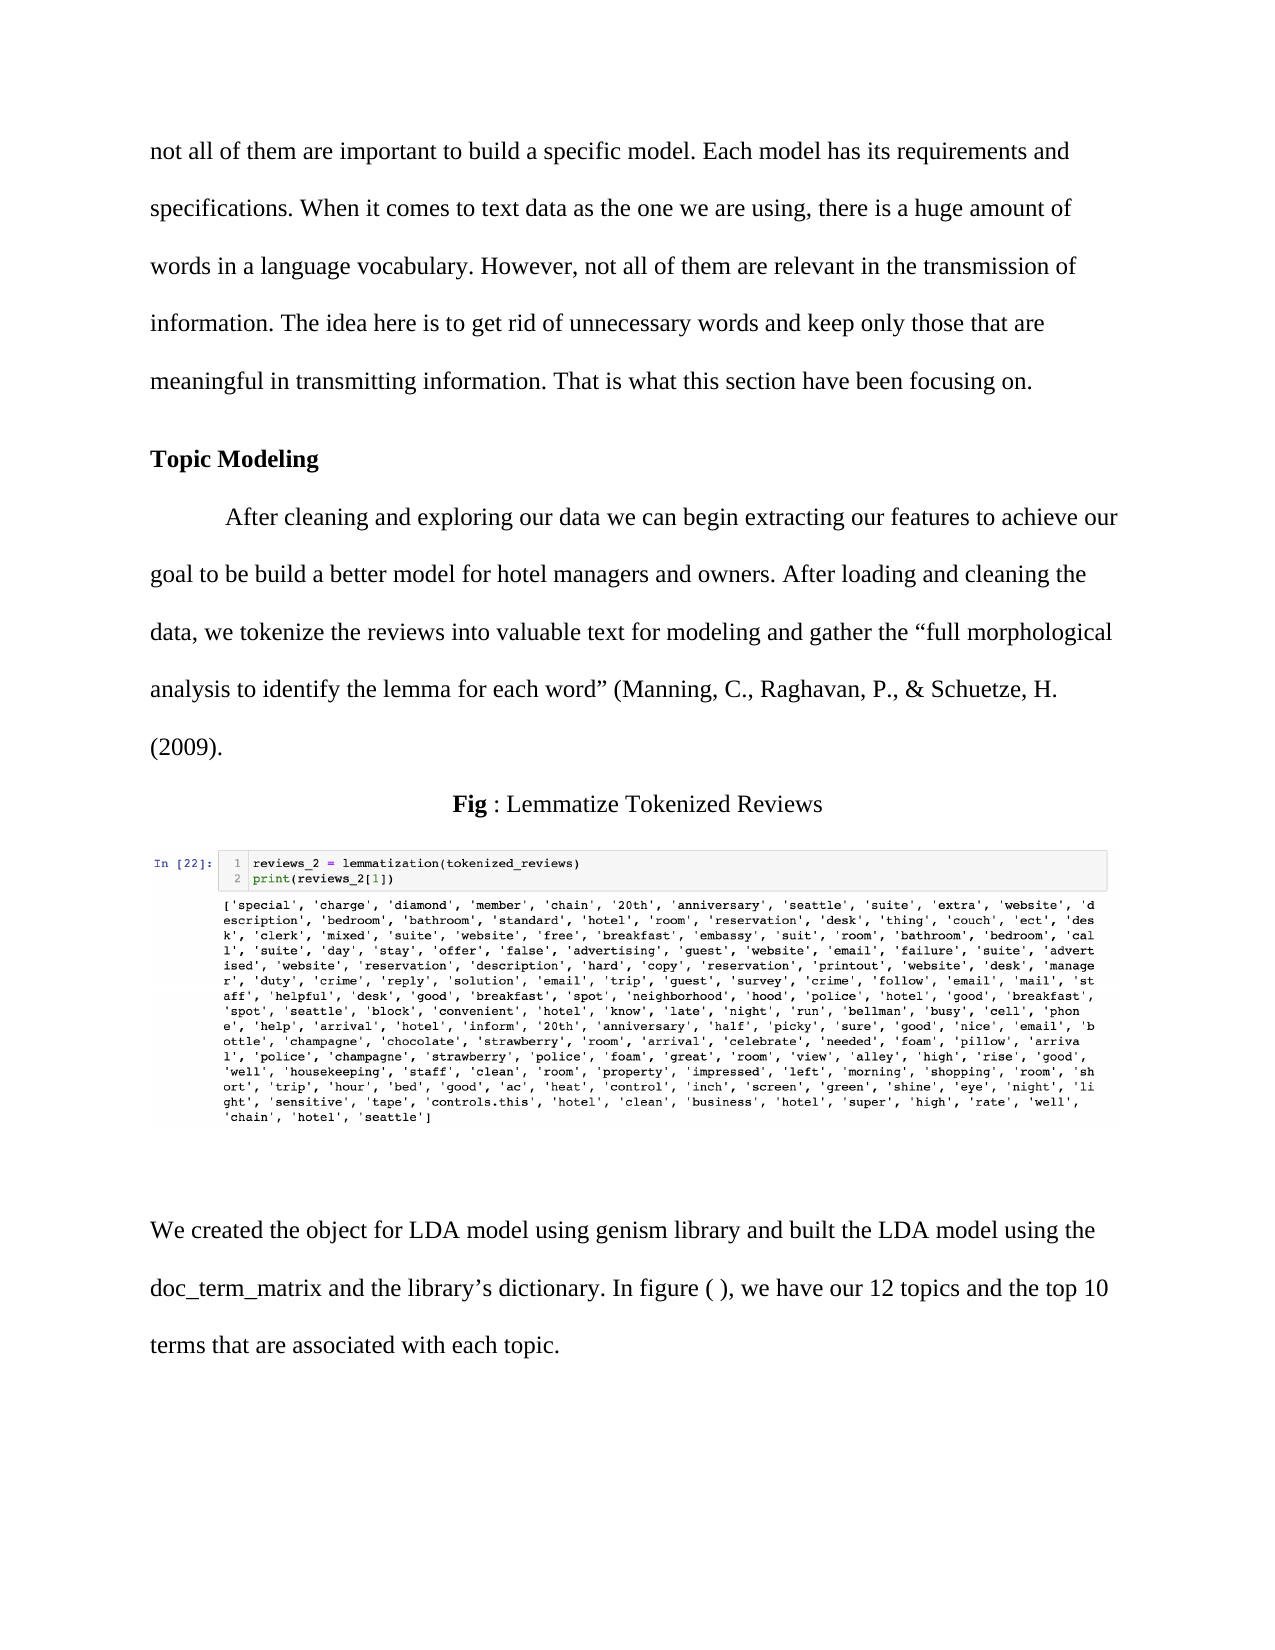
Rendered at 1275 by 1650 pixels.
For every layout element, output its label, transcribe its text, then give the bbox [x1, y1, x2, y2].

text Topic Modeling [150, 444, 1125, 473]
text Fig : Lemmatize Tokenized Reviews [150, 789, 1125, 818]
picture [150, 846, 1125, 1130]
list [150, 136, 1125, 395]
text After cleaning and exploring our data we can begin extracting our features to achieve our goal to be build a better model for hotel managers and owners. After loading and cleaning the data, we tokenize the reviews into valuable text for modeling and gather the “full morphological analysis to identify the lemma for each word” (Manning, C., Raghavan, P., & Schuetze, H. (2009). [150, 502, 1125, 761]
text We created the object for LDA model using genism library and built the LDA model using the doc_term_matrix and the library’s dictionary. In figure ( ), we have our 12 topics and the top 10 terms that are associated with each topic. [150, 1216, 1125, 1359]
